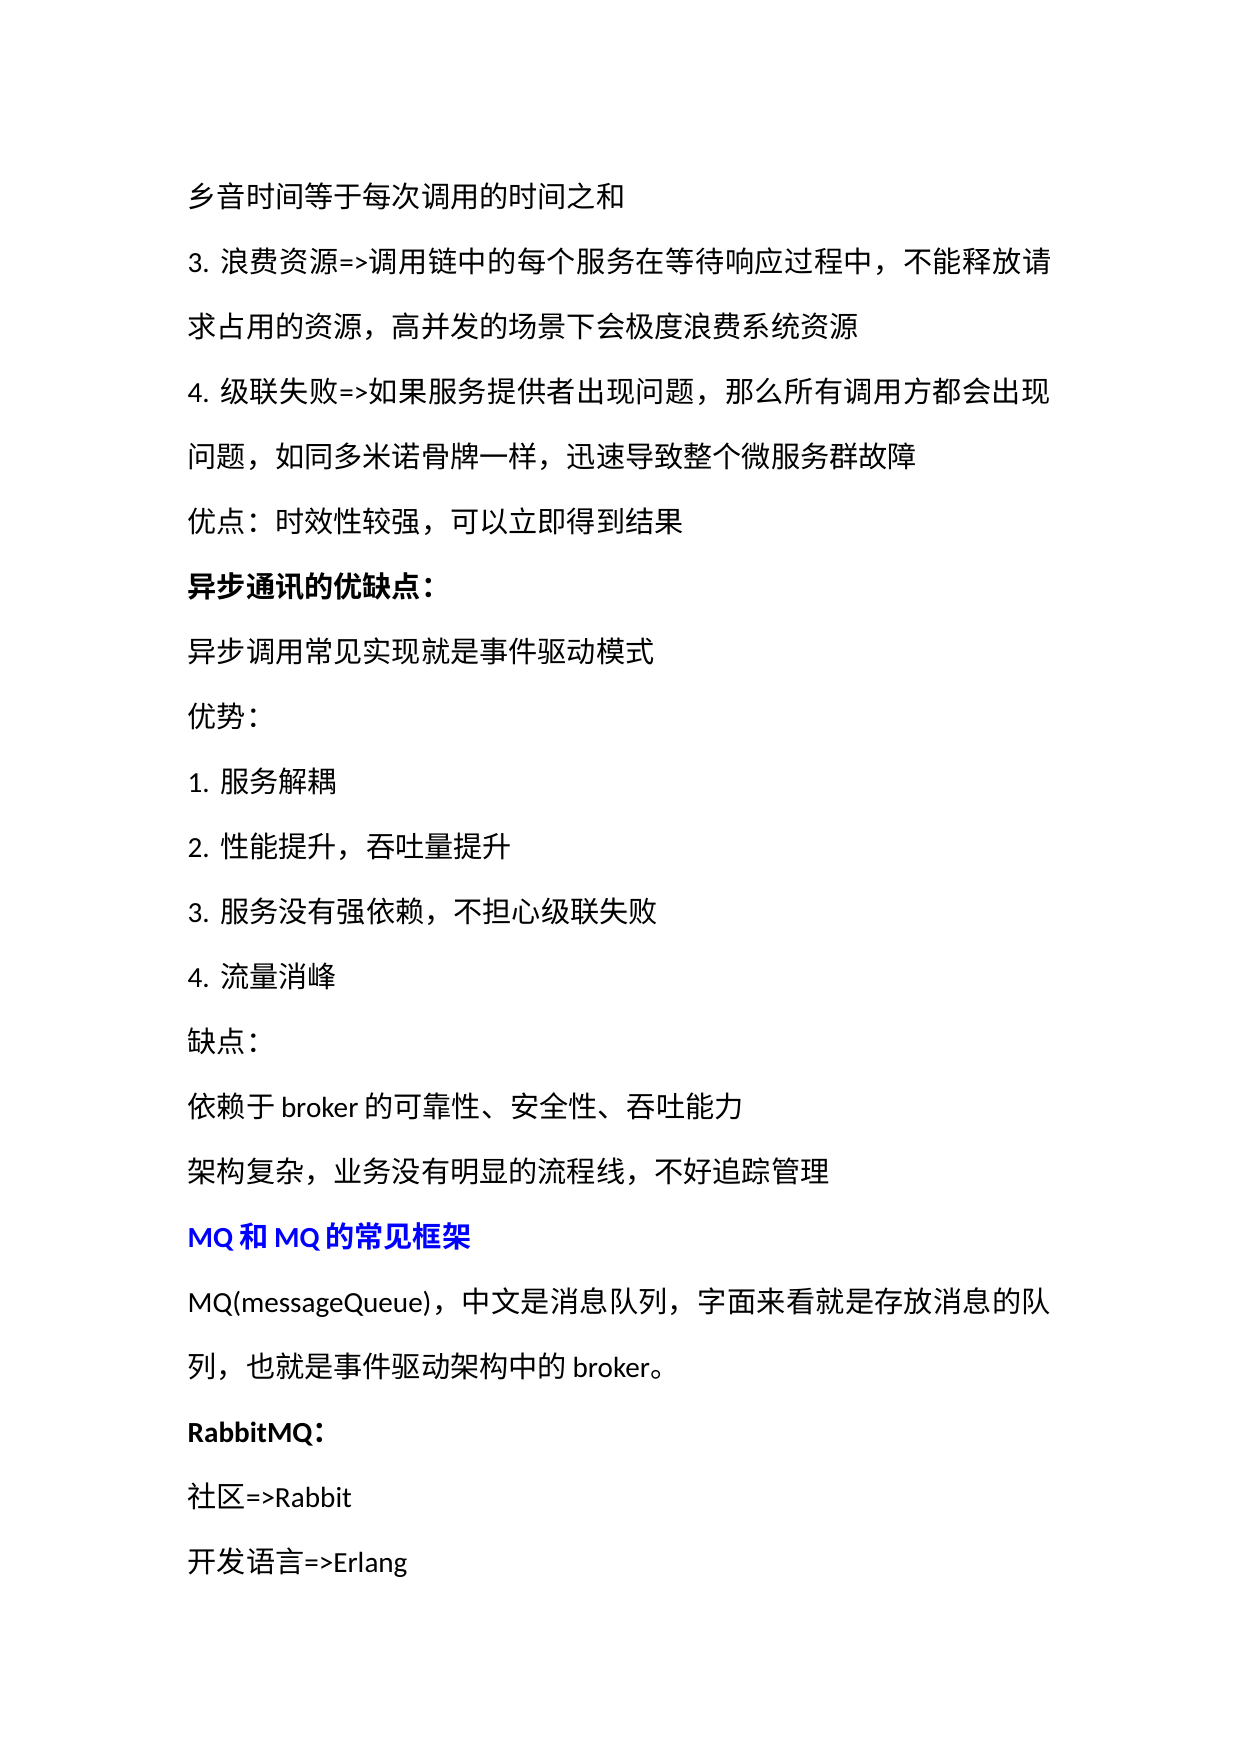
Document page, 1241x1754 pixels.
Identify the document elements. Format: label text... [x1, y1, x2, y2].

text 优势： [187, 682, 1053, 747]
list 级联失败=>如果服务提供者出现问题，那么所有调用方都会出现问题，如同多米诺骨牌一样，迅速导致整个微服务群故障 [187, 357, 1053, 487]
list 服务解耦 [187, 747, 1053, 812]
list 性能提升，吞吐量提升 [187, 812, 1053, 877]
text MQ(messageQueue)，中文是消息队列，字面来看就是存放消息的队列，也就是事件驱动架构中的broker。 [187, 1267, 1053, 1397]
text 架构复杂，业务没有明显的流程线，不好追踪管理 [187, 1137, 1053, 1202]
list 流量消峰 [187, 942, 1053, 1007]
list 浪费资源=>调用链中的每个服务在等待响应过程中，不能释放请求占用的资源，高并发的场景下会极度浪费系统资源 [187, 227, 1053, 357]
text 依赖于broker的可靠性、安全性、吞吐能力 [187, 1072, 1053, 1137]
text 优点：时效性较强，可以立即得到结果 [187, 487, 1053, 552]
text 异步通讯的优缺点： [187, 552, 1053, 617]
text RabbitMQ： [187, 1397, 1053, 1462]
text 缺点： [187, 1007, 1053, 1072]
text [187, 162, 1053, 227]
text 社区=>Rabbit [187, 1462, 1053, 1527]
list 服务没有强依赖，不担心级联失败 [187, 877, 1053, 942]
text 开发语言=>Erlang [187, 1527, 1053, 1592]
text MQ和MQ的常见框架 [187, 1202, 1053, 1267]
text 异步调用常见实现就是事件驱动模式 [187, 617, 1053, 682]
